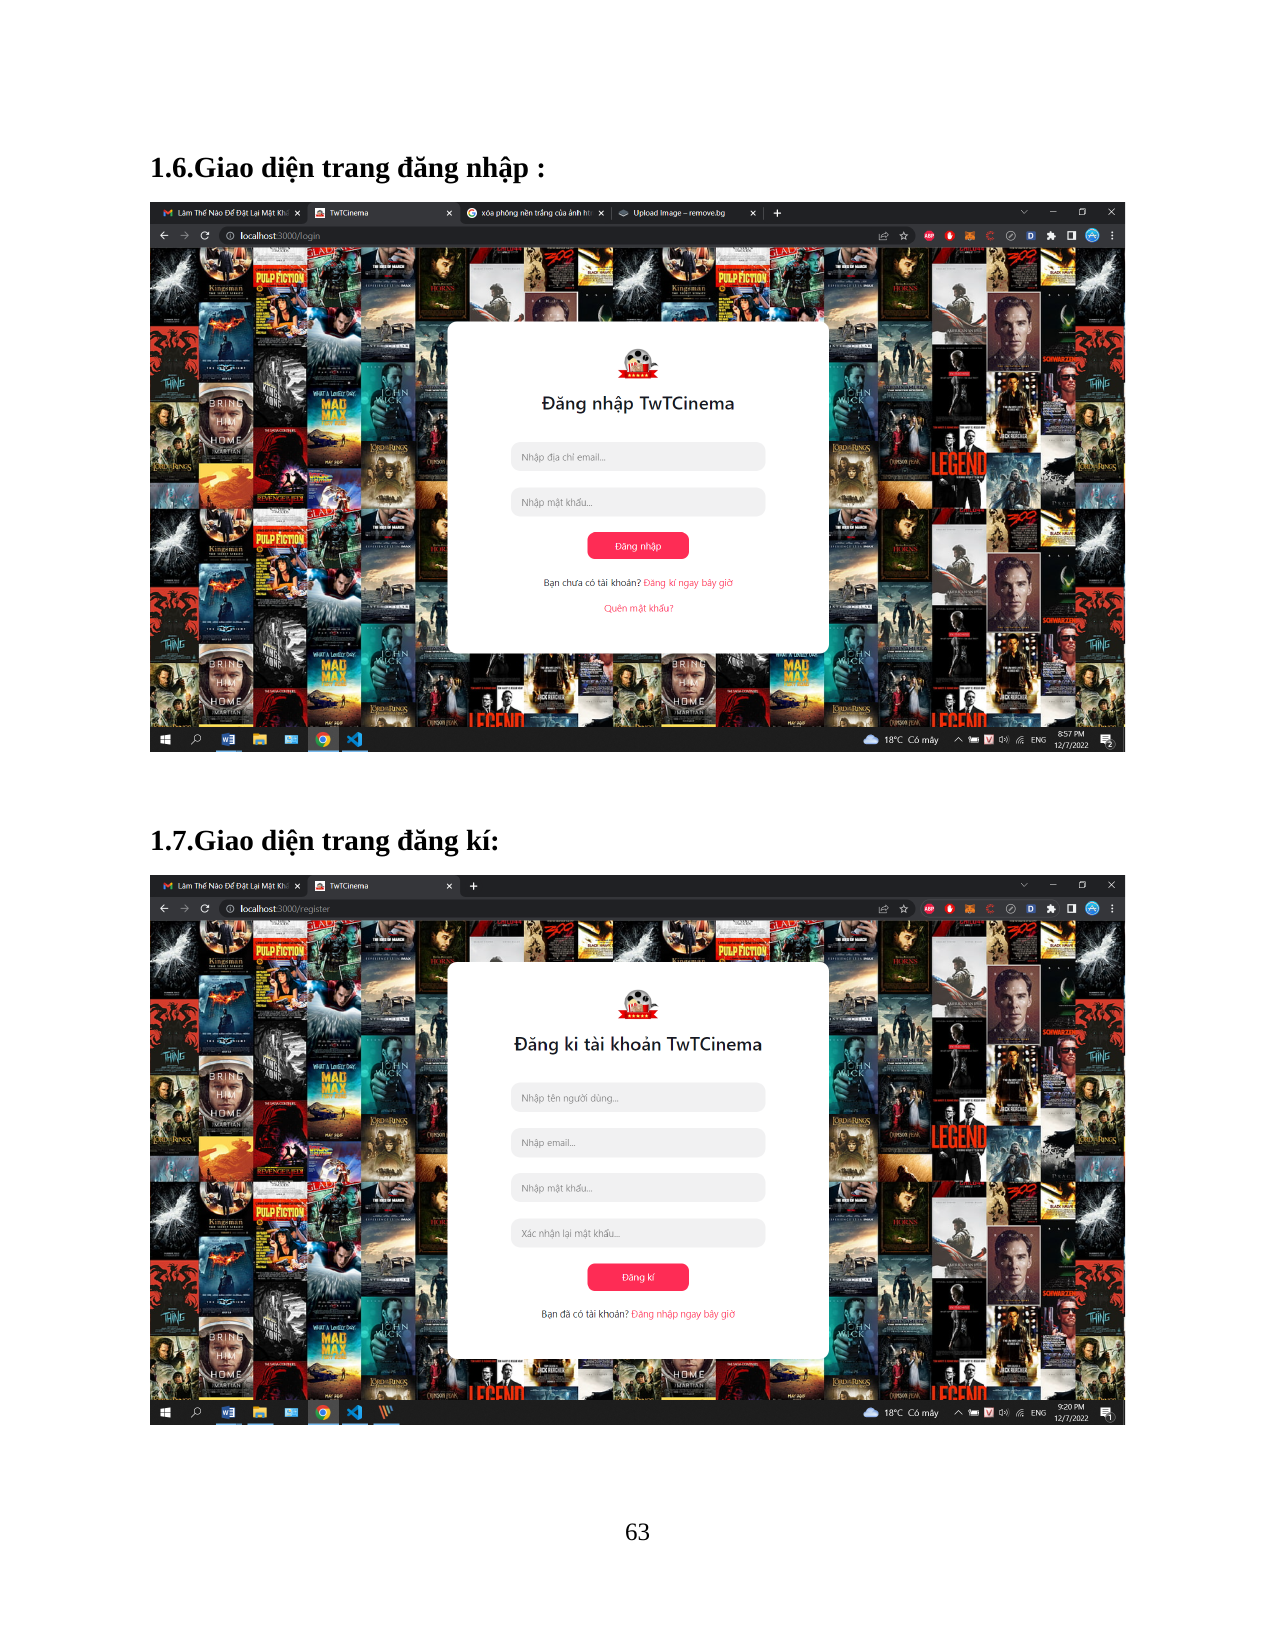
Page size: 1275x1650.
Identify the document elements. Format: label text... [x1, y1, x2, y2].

text 1.6.Giao diện trang đăng nhập : [150, 150, 1125, 183]
picture [150, 202, 1125, 752]
text 1.7.Giao diện trang đăng kí: [150, 823, 1125, 857]
picture [150, 875, 1125, 1425]
